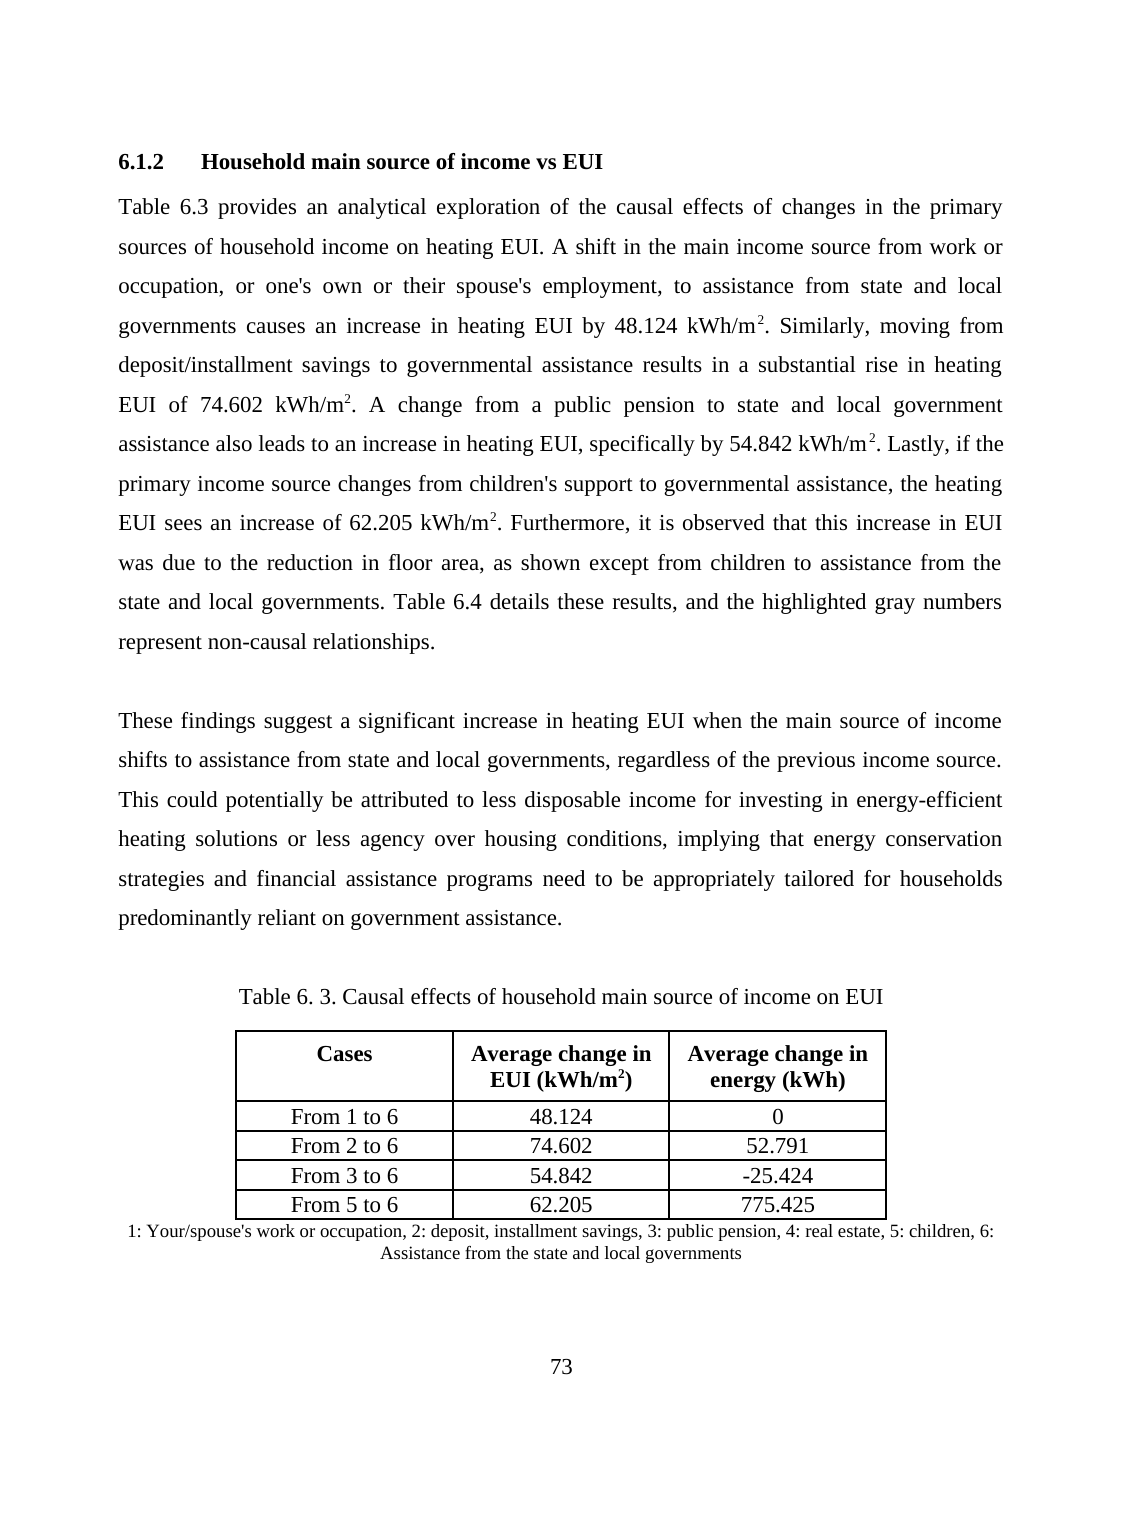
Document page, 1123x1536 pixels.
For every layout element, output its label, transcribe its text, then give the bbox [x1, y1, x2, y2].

table_cell From 1 to 6 [237, 1102, 452, 1129]
table_cell -25.424 [670, 1161, 885, 1188]
text Table 6. 3. Causal effects of household main source of income on EUI [118, 983, 1004, 1009]
text These findings suggest a significant increase in heating EUI when the main source of income shifts to assistance from state and local governments, regardless of the previous income source. This could potentially be attributed to less disposable income for investing in energy-efficient heating solutions or less agency over housing conditions, implying that energy conservation strategies and financial assistance programs need to be appropriately tailored for households predominantly reliant on government assistance. [118, 707, 1004, 930]
table_cell 0 [670, 1102, 885, 1129]
table_cell From 5 to 6 [237, 1191, 452, 1218]
text Table 6.3 provides an analytical exploration of the causal effects of changes in the primary sources of household income on heating EUI. A shift in the main income source from work or occupation, or one's own or their spouse's employment, to assistance from state and local governments causes an increase in heating EUI by 48.124 kWh/m2. Similarly, moving from deposit/installment savings to governmental assistance results in a substantial rise in heating EUI of 74.602 kWh/m2. A change from a public pension to state and local government assistance also leads to an increase in heating EUI, specifically by 54.842 kWh/m2. Lastly, if the primary income source changes from children's support to governmental assistance, the heating EUI sees an increase of 62.205 kWh/m2. Furthermore, it is observed that this increase in EUI was due to the reduction in floor area, as shown except from children to assistance from the state and local governments. Table 6.4 details these results, and the highlighted gray numbers represent non-causal relationships. [118, 193, 1004, 654]
table_cell 52.791 [670, 1132, 885, 1159]
table_header Average change in energy (kWh) [670, 1032, 885, 1100]
table_header Cases [237, 1032, 452, 1100]
table_cell From 3 to 6 [237, 1161, 452, 1188]
table_header Average change in EUI (kWh/m2) [454, 1032, 668, 1100]
table_cell From 2 to 6 [237, 1132, 452, 1159]
table_cell 62.205 [454, 1191, 668, 1218]
table_cell 54.842 [454, 1161, 668, 1188]
table_cell 74.602 [454, 1132, 668, 1159]
text 1: Your/spouse's work or occupation, 2: deposit, installment savings, 3: public pension, 4: real estate, 5: children, 6: Assistance from the state and local governments [118, 1220, 1004, 1263]
table_cell 48.124 [454, 1102, 668, 1129]
subtitle Household main source of income vs EUI [118, 148, 1004, 174]
table_cell 775.425 [670, 1191, 885, 1218]
